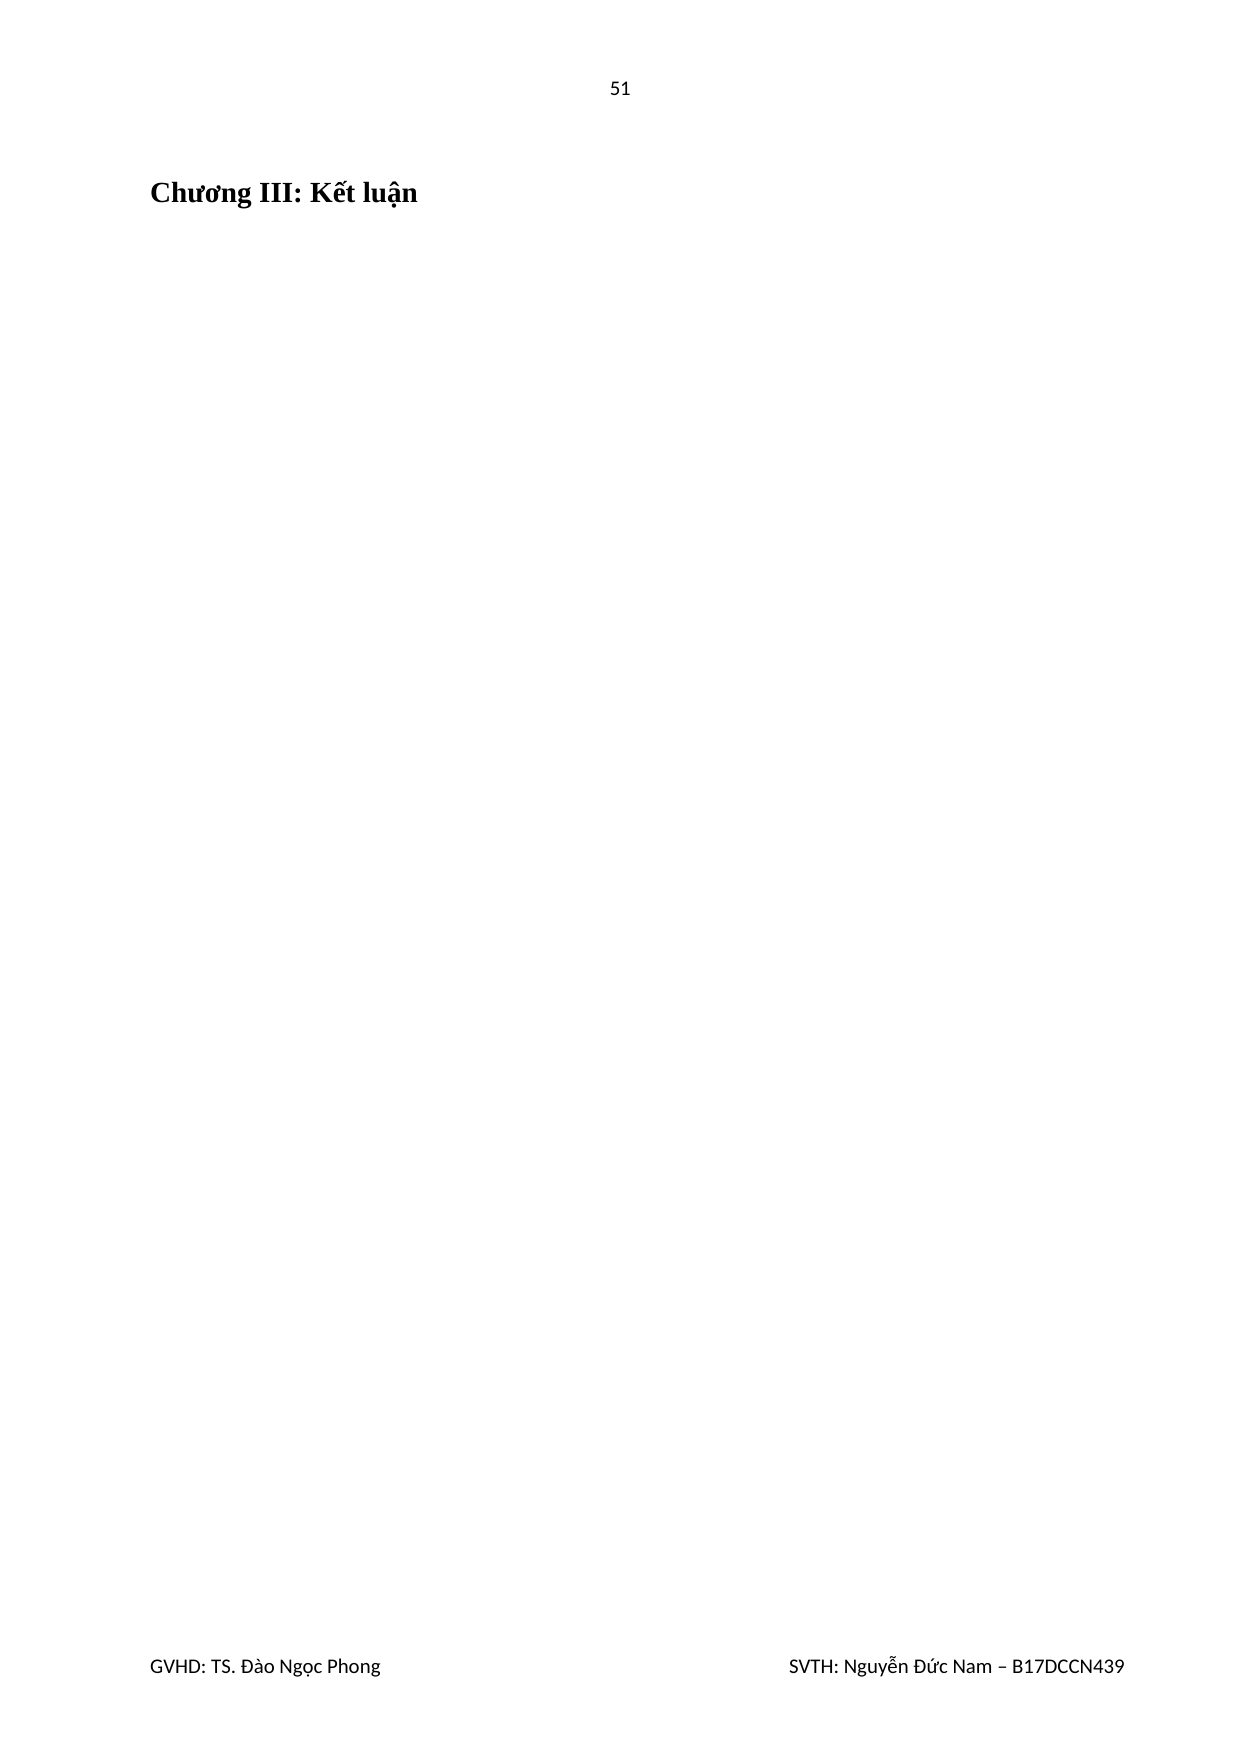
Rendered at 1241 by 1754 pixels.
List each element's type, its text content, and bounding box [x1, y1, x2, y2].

subtitle Chương III: Kết luận [150, 175, 1090, 208]
